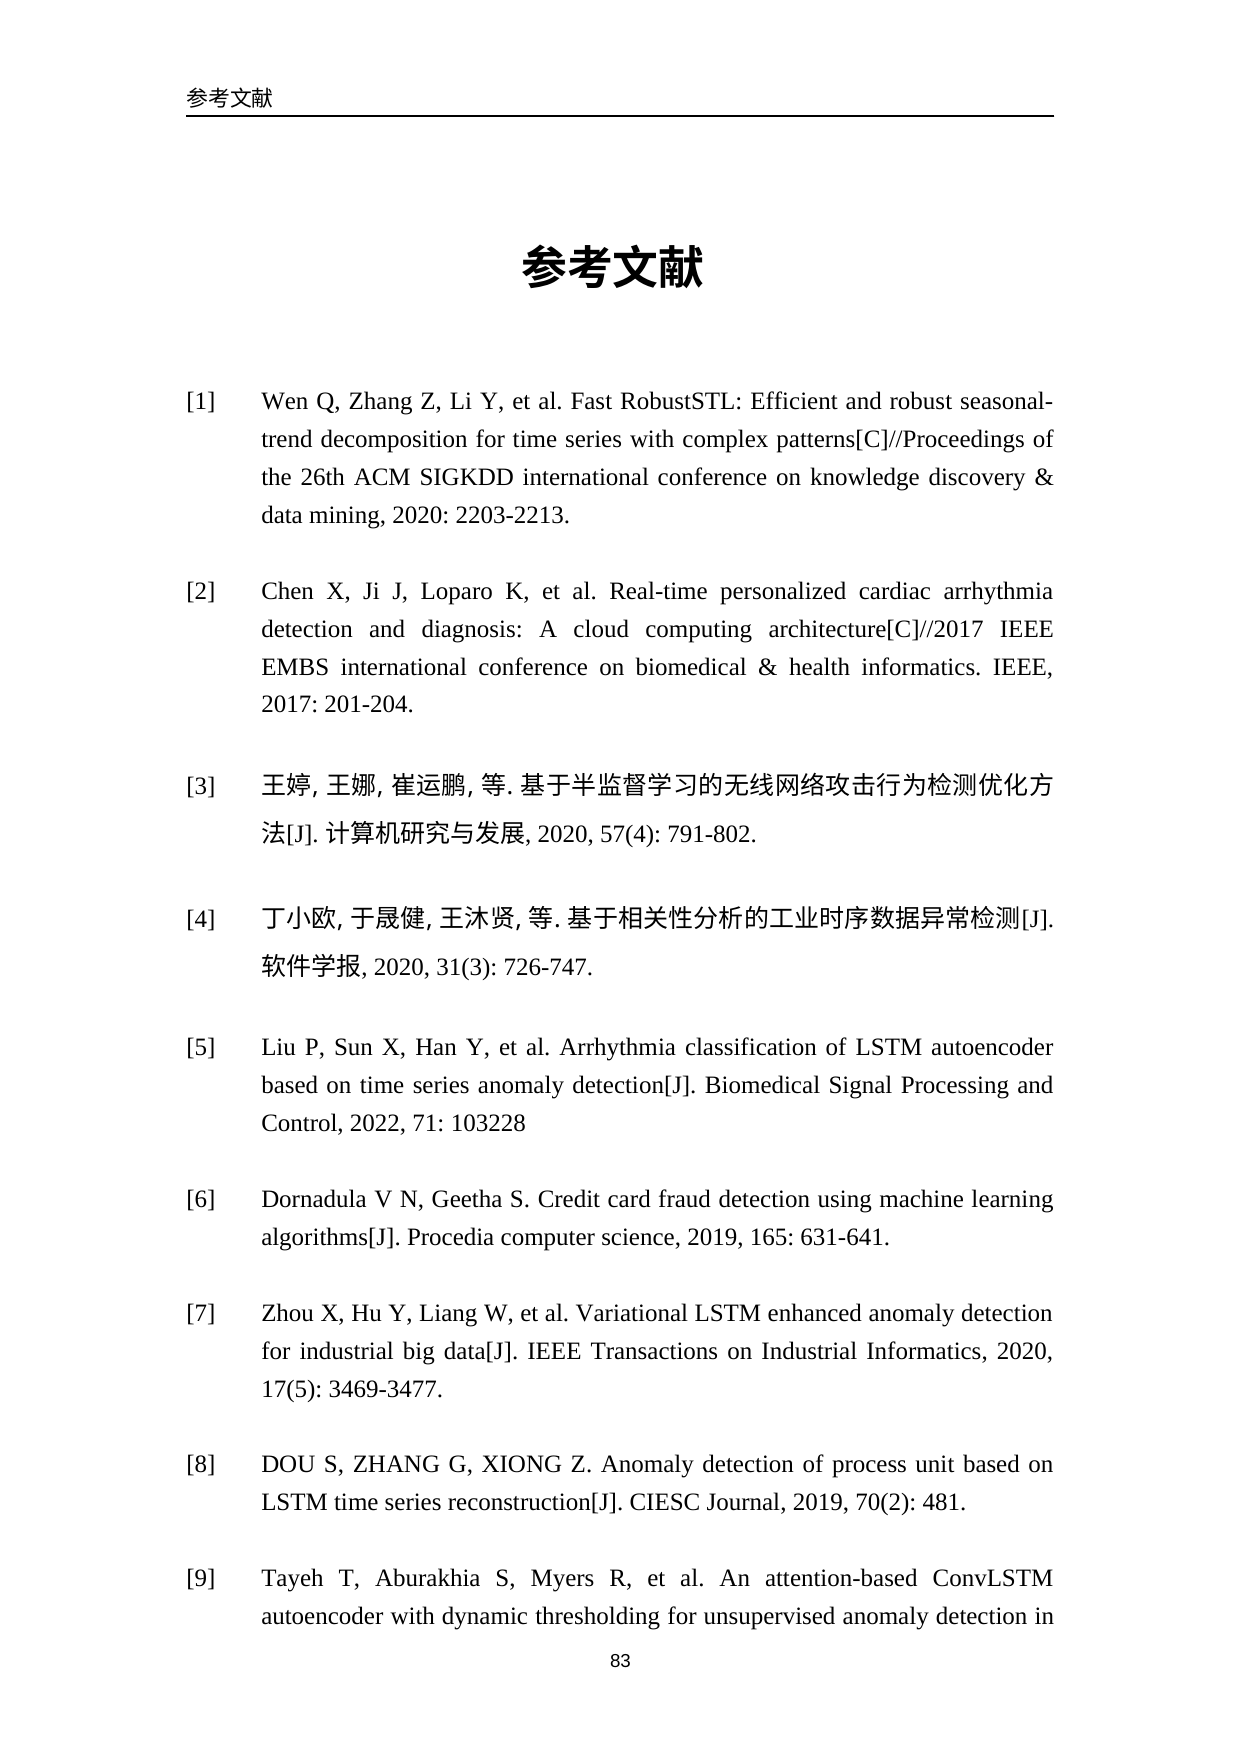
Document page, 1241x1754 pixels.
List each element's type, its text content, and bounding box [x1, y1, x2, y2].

list DOU S, ZHANG G, XIONG Z. Anomaly detection of process unit based on LSTM time series reconstruction[J]. CIESC Journal, 2019, 70(2): 481. [186, 1449, 1054, 1516]
list Zhou X, Hu Y, Liang W, et al. Variational LSTM enhanced anomaly detection for industrial big data[J]. IEEE Transactions on Industrial Informatics, 2020, 17(5): 3469-3477. [186, 1298, 1054, 1402]
list Wen Q, Zhang Z, Li Y, et al. Fast RobustSTL: Efficient and robust seasonal-trend decomposition for time series with complex patterns[C]//Proceedings of the 26th ACM SIGKDD international conference on knowledge discovery & data mining, 2020: 2203-2213. [186, 386, 1054, 529]
list Chen X, Ji J, Loparo K, et al. Real-time personalized cardiac arrhythmia detection and diagnosis: A cloud computing architecture[C]//2017 IEEE EMBS international conference on biomedical & health informatics. IEEE, 2017: 201-204. [186, 576, 1054, 718]
list Dornadula V N, Geetha S. Credit card fraud detection using machine learning algorithms[J]. Procedia computer science, 2019, 165: 631-641. [186, 1184, 1054, 1251]
list 丁小欧, 于晟健, 王沐贤, 等. 基于相关性分析的工业时序数据异常检测[J]. 软件学报, 2020, 31(3): 726-747. [186, 899, 1054, 983]
text 参考文献 [521, 235, 1054, 298]
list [186, 1563, 1054, 1630]
list Liu P, Sun X, Han Y, et al. Arrhythmia classification of LSTM autoencoder based on time series anomaly detection[J]. Biomedical Signal Processing and Control, 2022, 71: 103228 [186, 1032, 1054, 1137]
list 王婷, 王娜, 崔运鹏, 等. 基于半监督学习的无线网络攻击行为检测优化方法[J]. 计算机研究与发展, 2020, 57(4): 791-802. [186, 765, 1054, 849]
